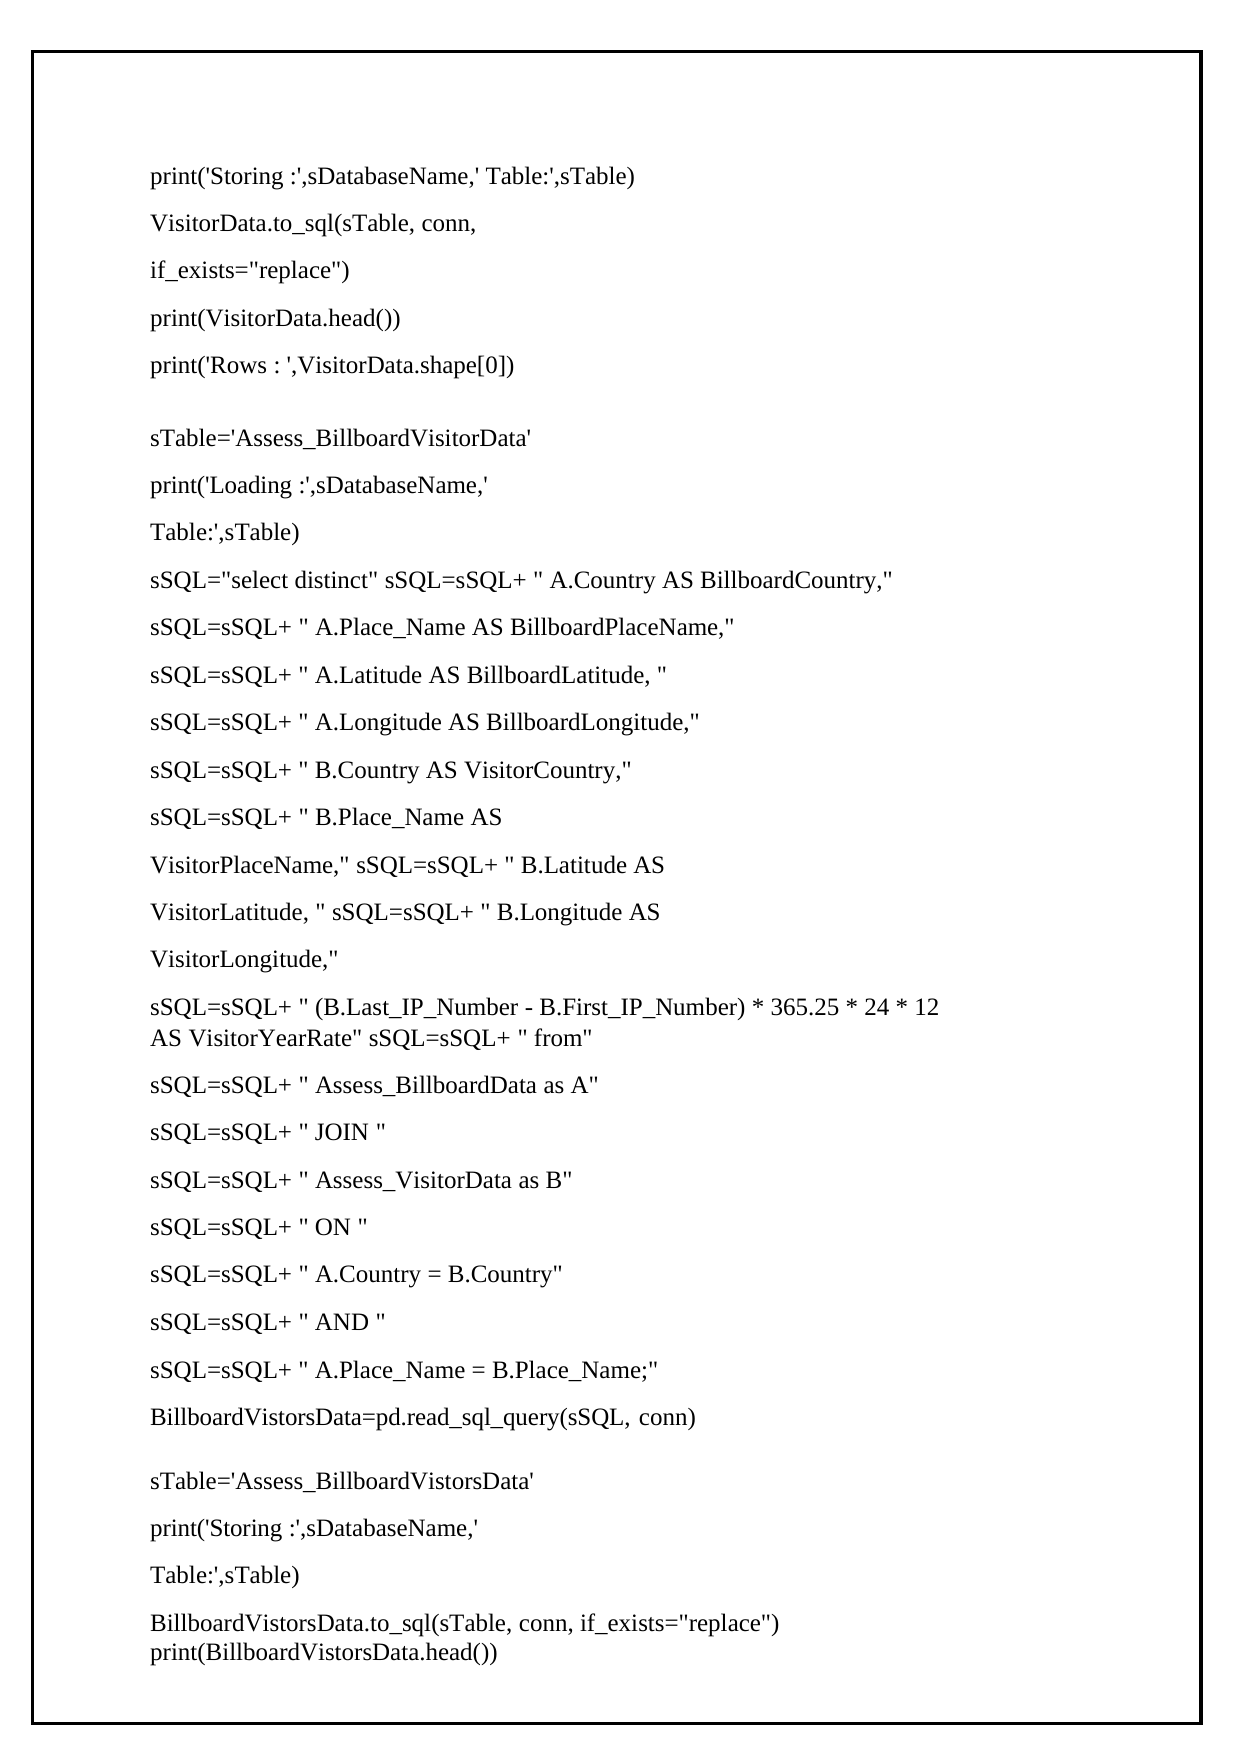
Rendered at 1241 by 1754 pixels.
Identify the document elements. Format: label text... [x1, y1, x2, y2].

text sSQL=sSQL+ " A.Country = B.Country" sSQL=sSQL+ " AND " [150, 1259, 563, 1336]
text sTable='Assess_BillboardVisitorData' print('Loading :',sDatabaseName,' Table:',sTable) [150, 423, 643, 546]
text sSQL=sSQL+ " Assess_BillboardData as A" sSQL=sSQL+ " JOIN " [150, 1070, 599, 1146]
text print(BillboardVistorsData.head()) [150, 1637, 624, 1666]
text sSQL="select distinct" sSQL=sSQL+ " A.Country AS BillboardCountry," sSQL=sSQL+ " A.Place_Name AS BillboardPlaceName," [150, 565, 1016, 641]
text sSQL=sSQL+ " Assess_VisitorData as B" sSQL=sSQL+ " ON " [150, 1165, 572, 1241]
text print('Rows : ',VisitorData.shape[0]) [150, 350, 1199, 379]
text print('Storing :',sDatabaseName,' Table:',sTable) VisitorData.to_sql(sTable, conn, if_exists="replace") [150, 161, 681, 284]
text sSQL=sSQL+ " A.Place_Name = B.Place_Name;" BillboardVistorsData=pd.read_sql_query(sSQL, conn) [150, 1355, 722, 1431]
text sTable='Assess_BillboardVistorsData' print('Storing :',sDatabaseName,' Table:',sTable) [150, 1466, 633, 1589]
text print(VisitorData.head()) [150, 303, 624, 332]
text BillboardVistorsData.to_sql(sTable, conn, if_exists="replace") [150, 1608, 1199, 1637]
text sSQL=sSQL+ " (B.Last_IP_Number - B.First_IP_Number) * 365.25 * 24 * 12 AS VisitorYearRate" sSQL=sSQL+ " from" [150, 992, 977, 1052]
text sSQL=sSQL+ " A.Latitude AS BillboardLatitude, " sSQL=sSQL+ " A.Longitude AS BillboardLongitude," sSQL=sSQL+ " B.Country AS VisitorCountry," sSQL=sSQL+ " B.Place_Name AS VisitorPlaceName," sSQL=sSQL+ " B.Latitude AS VisitorLatitude, " sSQL=sSQL+ " B.Longitude AS VisitorLongitude," [150, 660, 708, 973]
